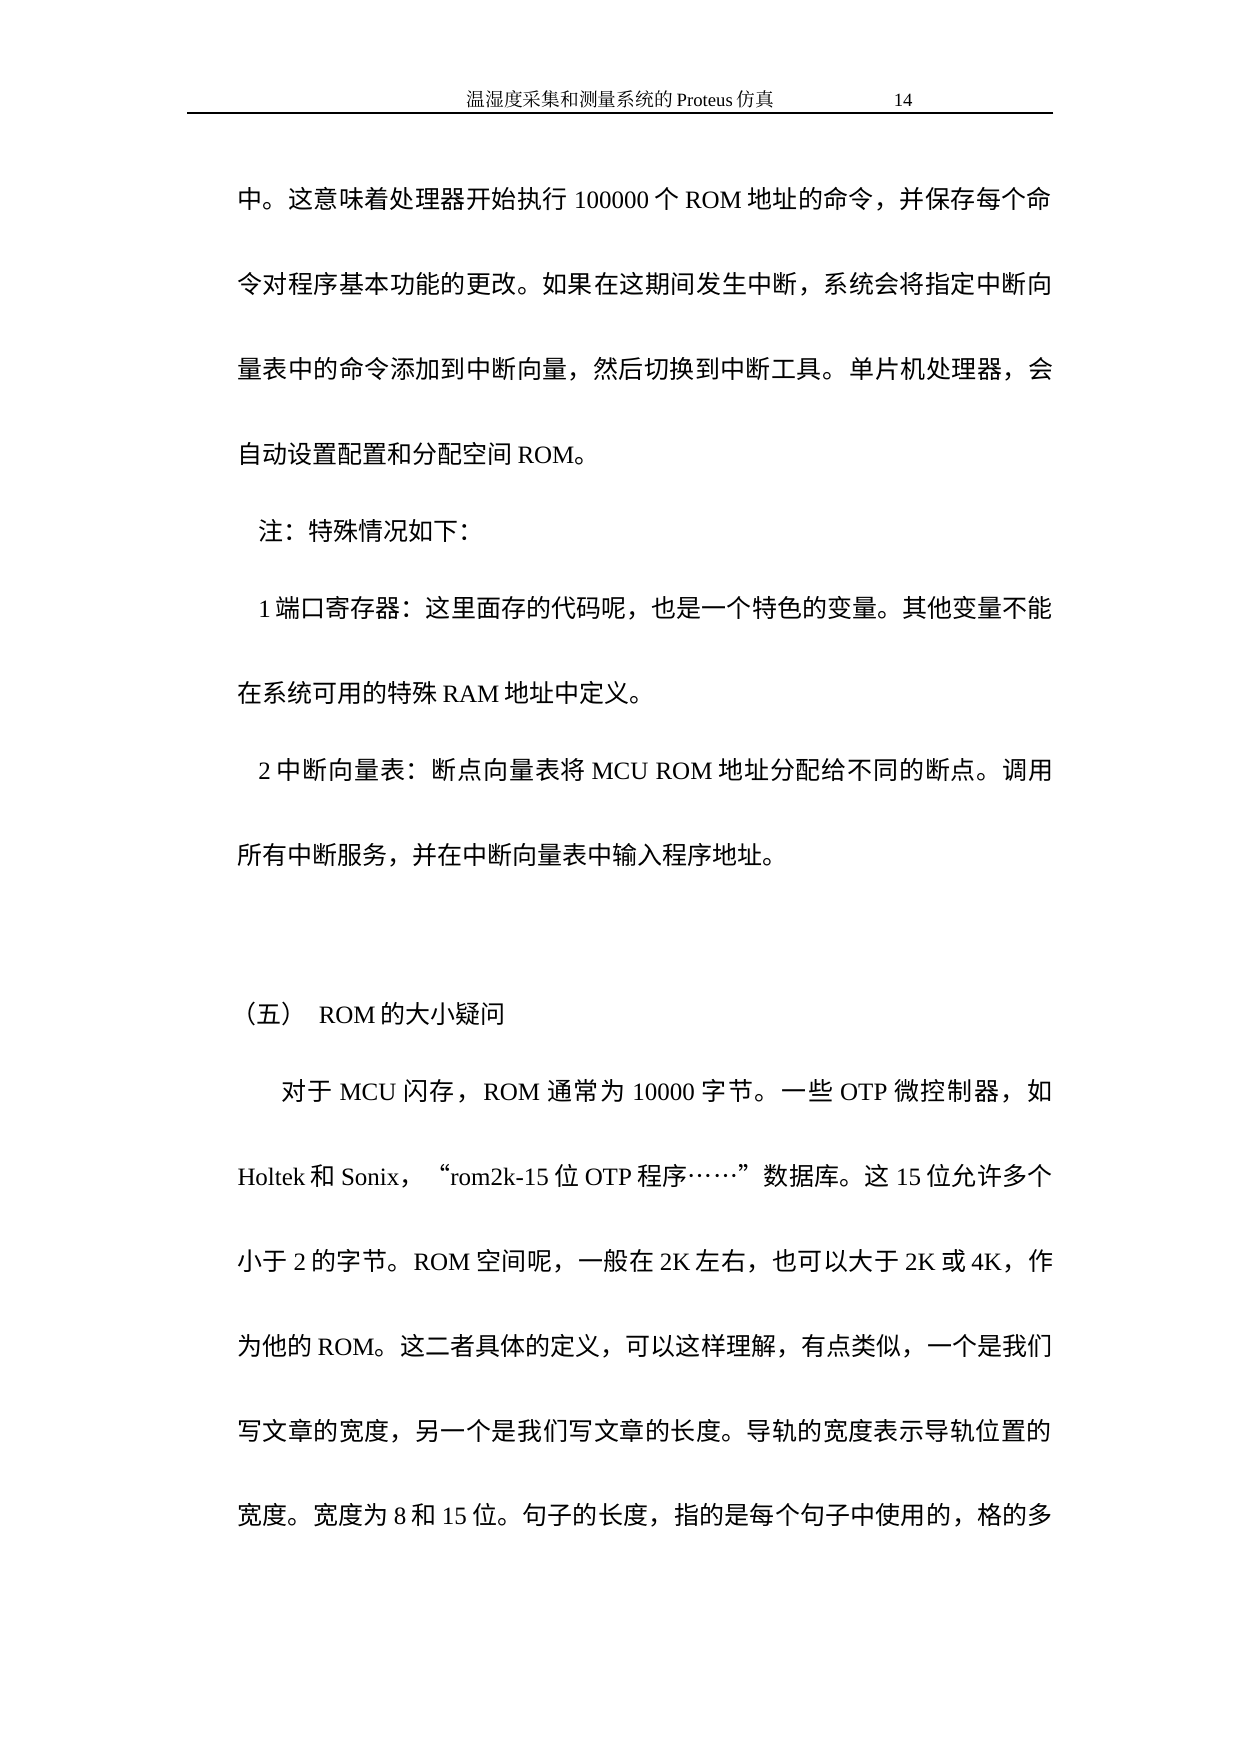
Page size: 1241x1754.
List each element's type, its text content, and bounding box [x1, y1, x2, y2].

text 注：特殊情况如下： [237, 496, 1053, 563]
list ROM的大小疑问 [187, 978, 1053, 1046]
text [237, 164, 1053, 486]
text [237, 1056, 1053, 1548]
text 1端口寄存器：这里面存的代码呢，也是一个特色的变量。其他变量不能在系统可用的特殊RAM地址中定义。 [237, 572, 1053, 725]
text 2中断向量表：断点向量表将MCU ROM地址分配给不同的断点。调用所有中断服务，并在中断向量表中输入程序地址。 [237, 734, 1053, 887]
